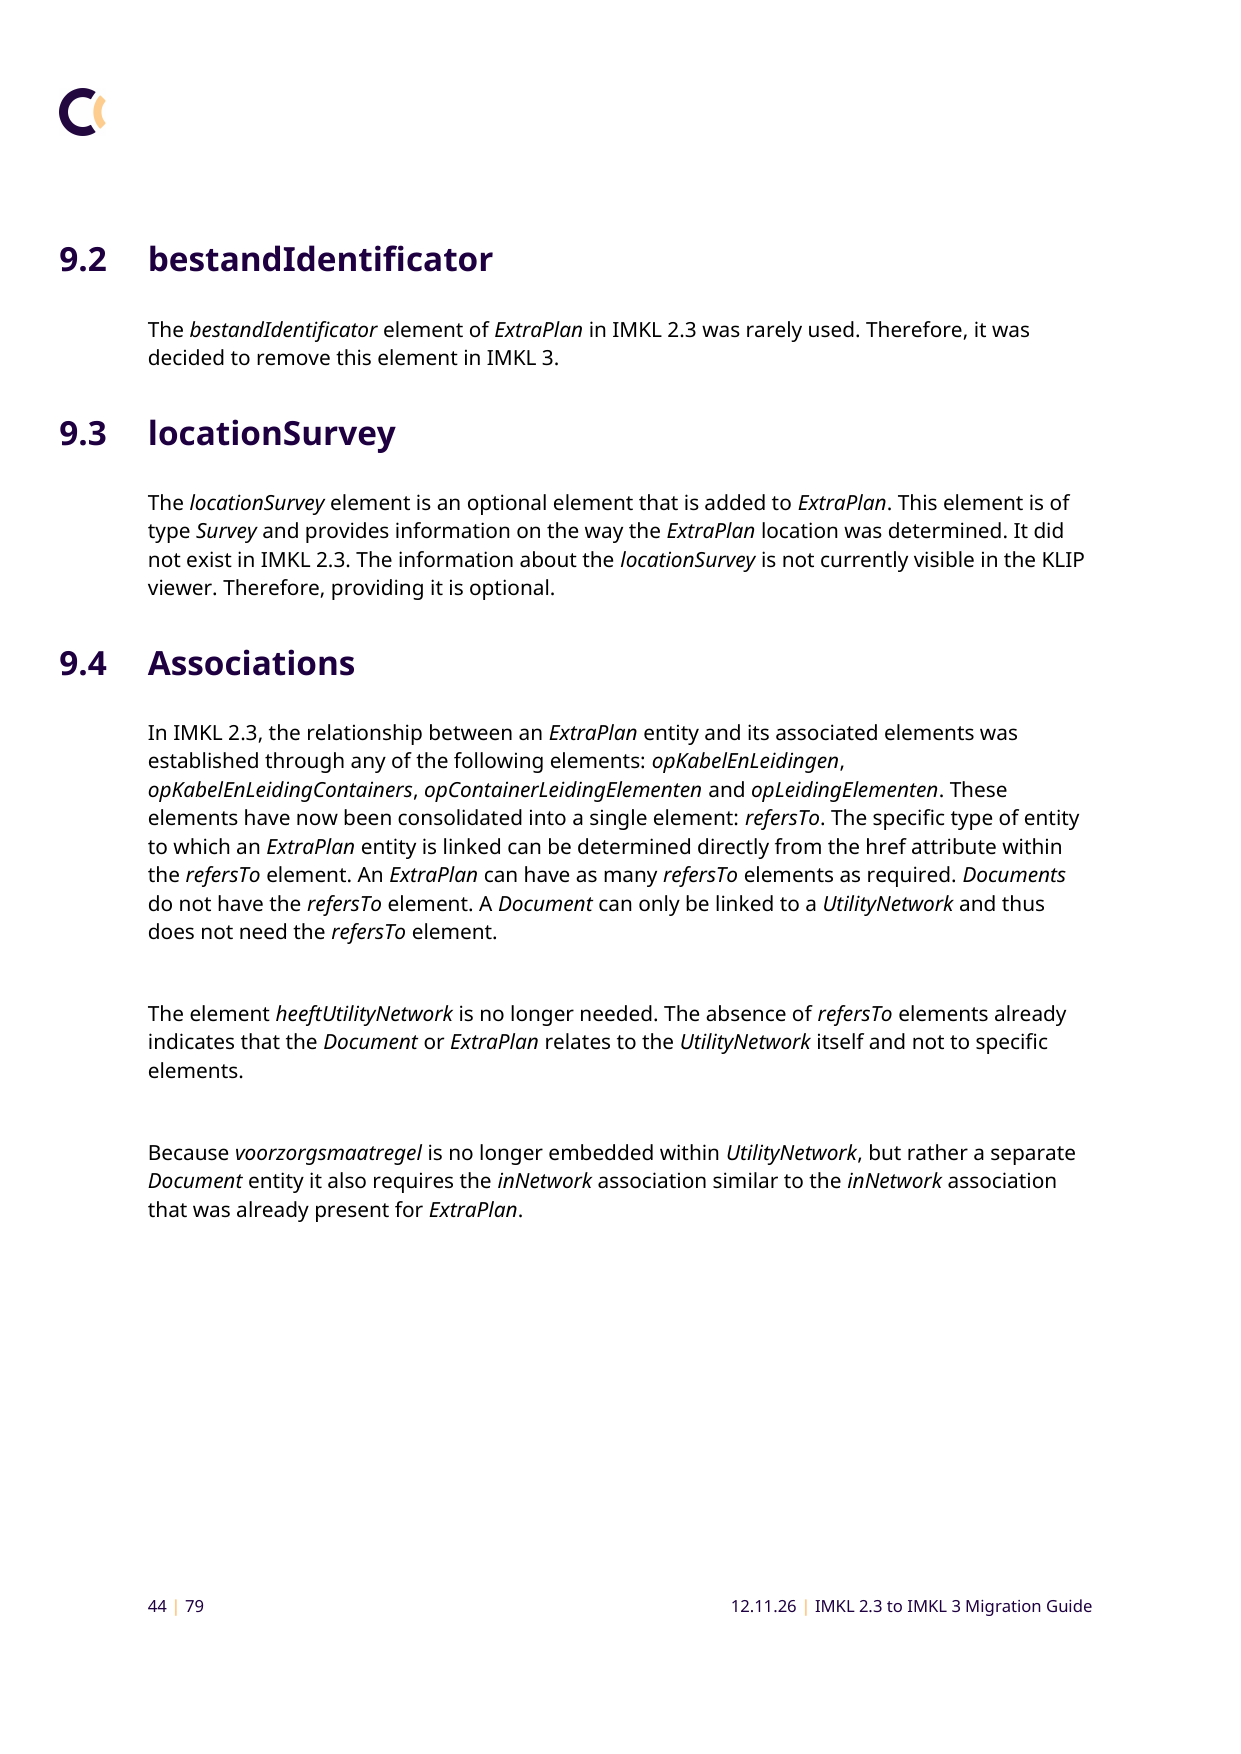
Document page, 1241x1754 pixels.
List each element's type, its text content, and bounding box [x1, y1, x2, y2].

picture [59, 88, 106, 136]
text The bestandIdentificator element of ExtraPlan in IMKL 2.3 was rarely used. Therefore, it was decided to remove this element in IMKL 3. [148, 315, 1092, 372]
subtitle bestandIdentificator [59, 236, 1092, 282]
subtitle Associations [59, 639, 1092, 685]
text In IMKL 2.3, the relationship between an ExtraPlan entity and its associated elements was established through any of the following elements: opKabelEnLeidingen, opKabelEnLeidingContainers, opContainerLeidingElementen and opLeidingElementen. These elements have now been consolidated into a single element: refersTo. The specific type of entity to which an ExtraPlan entity is linked can be determined directly from the href attribute within the refersTo element. An ExtraPlan can have as many refersTo elements as required. Documents do not have the refersTo element. A Document can only be linked to a UtilityNetwork and thus does not need the refersTo element. [148, 718, 1092, 946]
text The locationSurvey element is an optional element that is added to ExtraPlan. This element is of type Survey and provides information on the way the ExtraPlan location was determined. It did not exist in IMKL 2.3. The information about the locationSurvey is not currently visible in the KLIP viewer. Therefore, providing it is optional. [148, 488, 1092, 602]
subtitle locationSurvey [59, 409, 1092, 455]
text The element heeftUtilityNetwork is no longer needed. The absence of refersTo elements already indicates that the Document or ExtraPlan relates to the UtilityNetwork itself and not to specific elements. [148, 999, 1092, 1084]
text Because voorzorgsmaatregel is no longer embedded within UtilityNetwork, but rather a separate Document entity it also requires the inNetwork association similar to the inNetwork association that was already present for ExtraPlan. [148, 1138, 1092, 1223]
